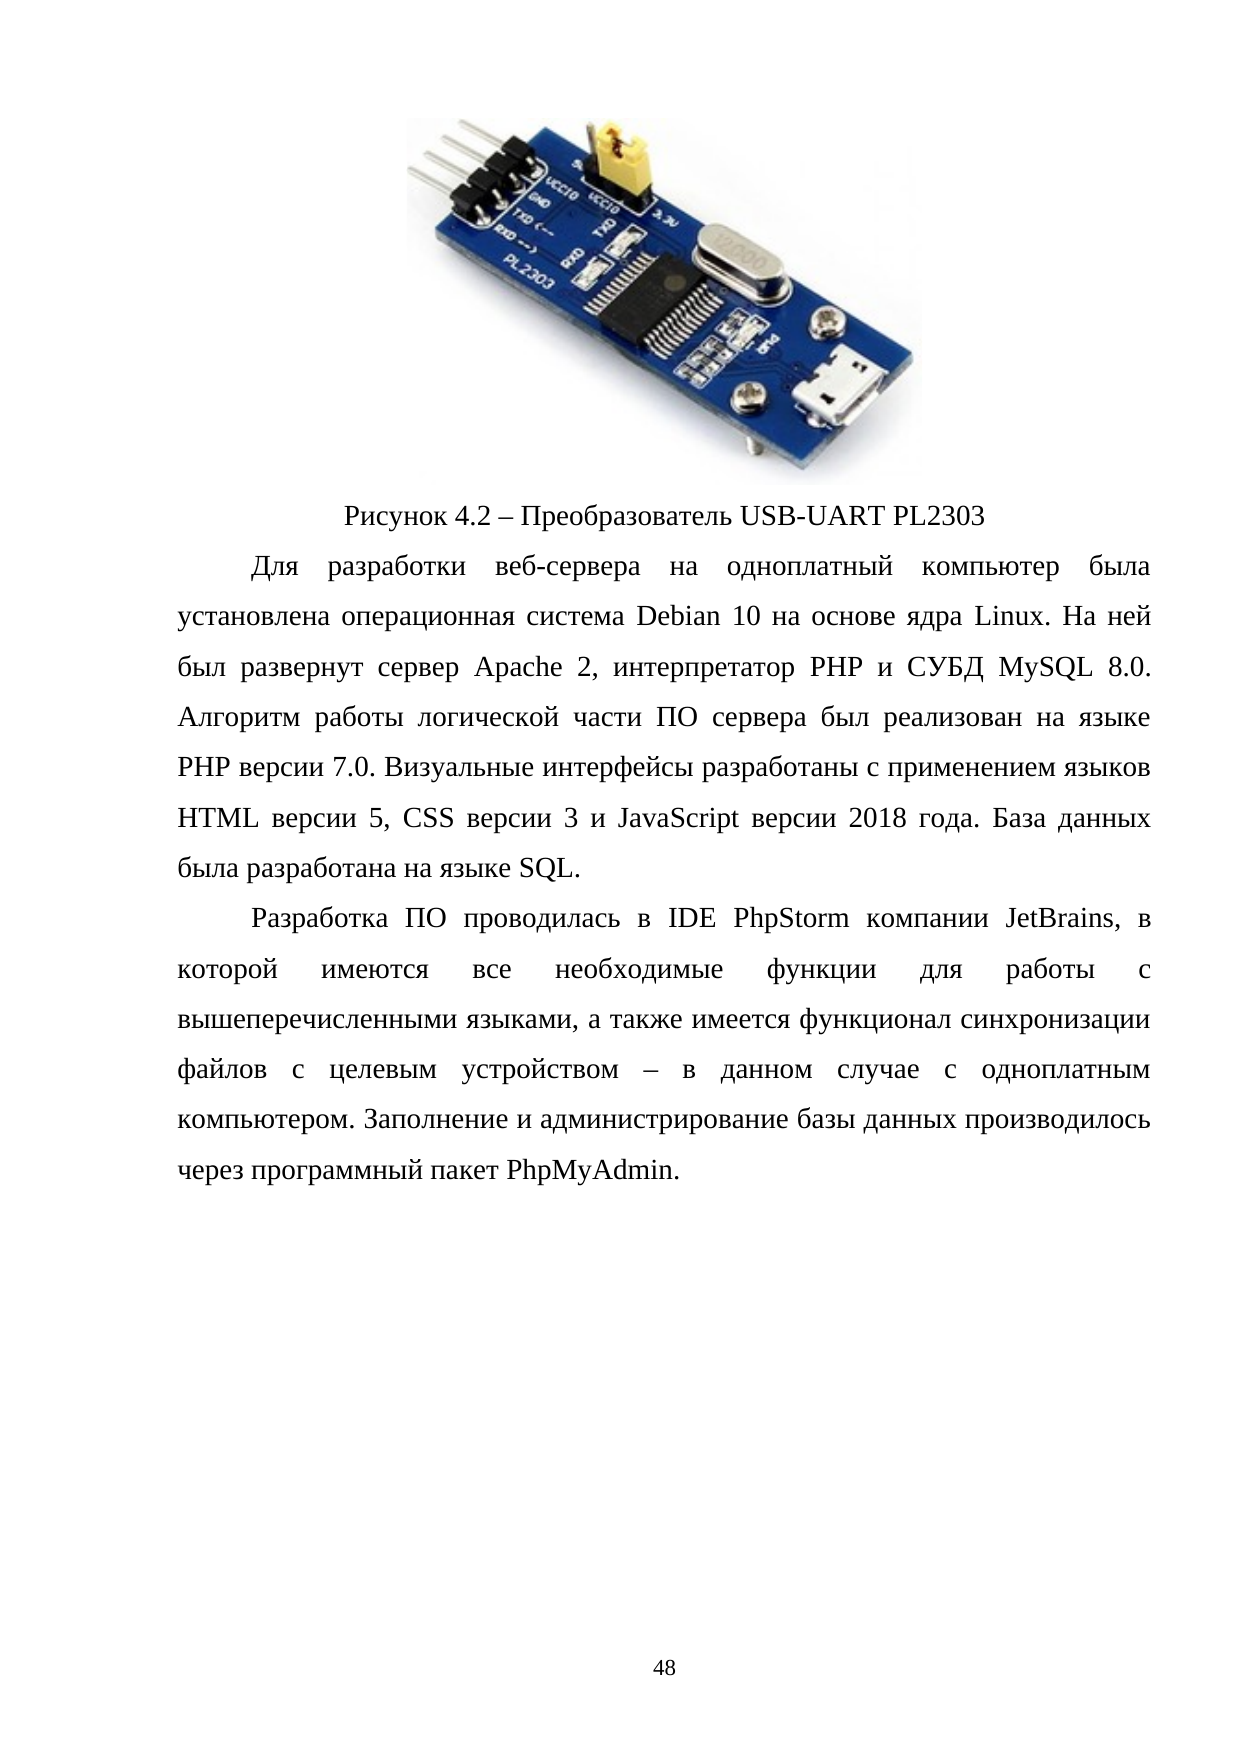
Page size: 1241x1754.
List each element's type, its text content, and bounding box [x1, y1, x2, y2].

picture [406, 118, 923, 485]
text Рисунок 4.2 – Преобразователь USB-UART PL2303 [177, 498, 1152, 531]
text Разработка ПО проводилась в IDE PhpStorm компании JetBrains, в которой имеются все необходимые функции для работы с вышеперечисленными языками, а также имеется функционал синхронизации файлов с целевым устройством – в данном случае с одноплатным компьютером. Заполнение и администрирование базы данных производилось через программный пакет PhpMyAdmin. [177, 900, 1152, 1186]
text Для разработки веб-сервера на одноплатный компьютер была установлена операционная система Debian 10 на основе ядра Linux. На ней был развернут сервер Apache 2, интерпретатор PHP и СУБД MySQL 8.0. Алгоритм работы логической части ПО сервера был реализован на языке PHP версии 7.0. Визуальные интерфейсы разработаны с применением языков HTML версии 5, CSS версии 3 и JavaScript версии 2018 года. База данных была разработана на языке SQL. [177, 548, 1152, 884]
